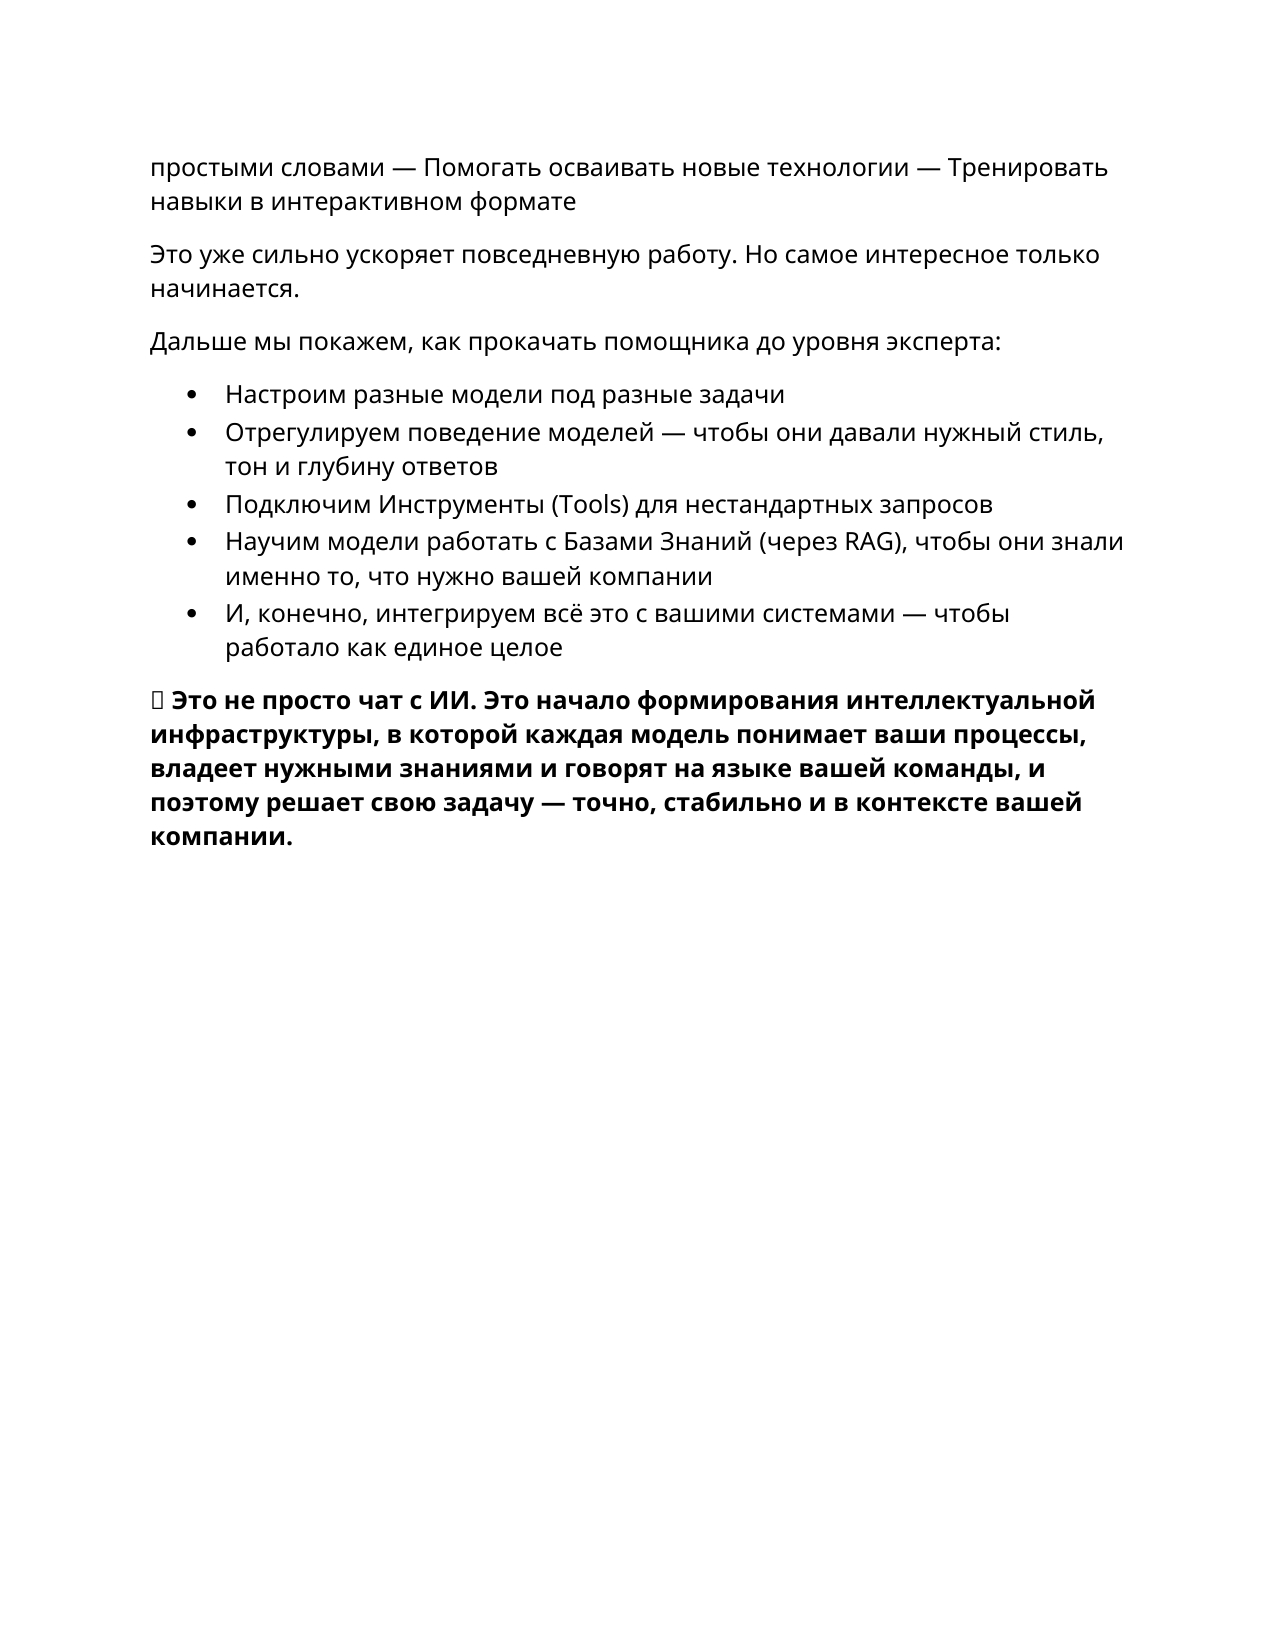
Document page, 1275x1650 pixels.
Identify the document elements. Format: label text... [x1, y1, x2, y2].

list Отрегулируем поведение моделей — чтобы они давали нужный стиль, тон и глубину ответов [187, 414, 1125, 482]
list Подключим Инструменты (Tools) для нестандартных запросов [187, 486, 1125, 520]
list Научим модели работать с Базами Знаний (через RAG), чтобы они знали именно то, что нужно вашей компании [187, 524, 1125, 592]
text 🧩 Это не просто чат с ИИ. Это начало формирования интеллектуальной инфраструктуры, в которой каждая модель понимает ваши процессы, владеет нужными знаниями и говорят на языке вашей команды, и поэтому решает свою задачу — точно, стабильно и в контексте вашей компании. [150, 683, 1125, 853]
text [150, 150, 1125, 218]
list И, конечно, интегрируем всё это с вашими системами — чтобы работало как единое целое [187, 596, 1125, 664]
text Дальше мы покажем, как прокачать помощника до уровня эксперта: [150, 324, 1125, 358]
text Это уже сильно ускоряет повседневную работу. Но самое интересное только начинается. [150, 237, 1125, 305]
list Настроим разные модели под разные задачи [187, 377, 1125, 411]
